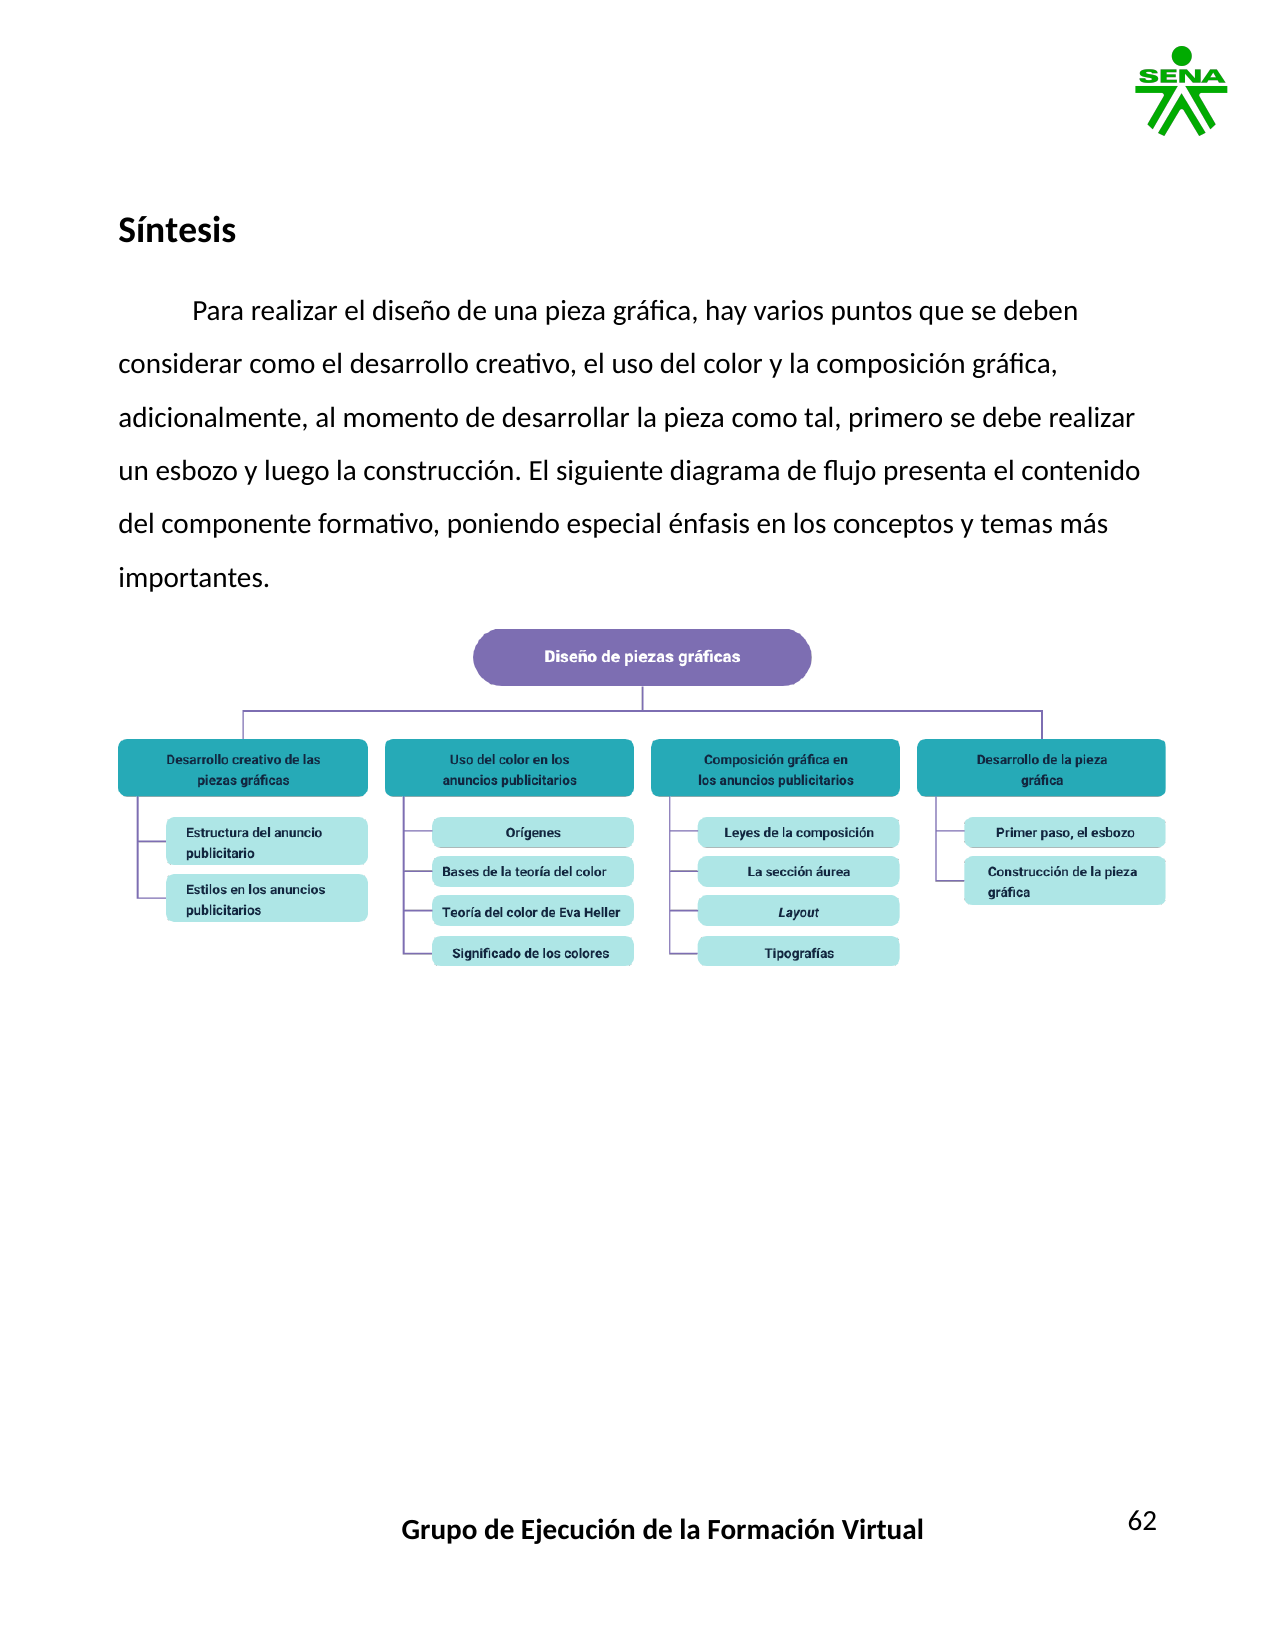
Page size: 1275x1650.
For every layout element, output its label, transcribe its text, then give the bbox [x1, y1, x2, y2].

picture [1135, 46, 1228, 136]
picture [118, 629, 1166, 966]
text Síntesis [118, 206, 1157, 252]
text Para realizar el diseño de una pieza gráfica, hay varios puntos que se deben considerar como el desarrollo creativo, el uso del color y la composición gráfica, adicionalmente, al momento de desarrollar la pieza como tal, primero se debe realizar un esbozo y luego la construcción. El siguiente diagrama de flujo presenta el contenido del componente formativo, poniendo especial énfasis en los conceptos y temas más importantes. [118, 292, 1157, 594]
